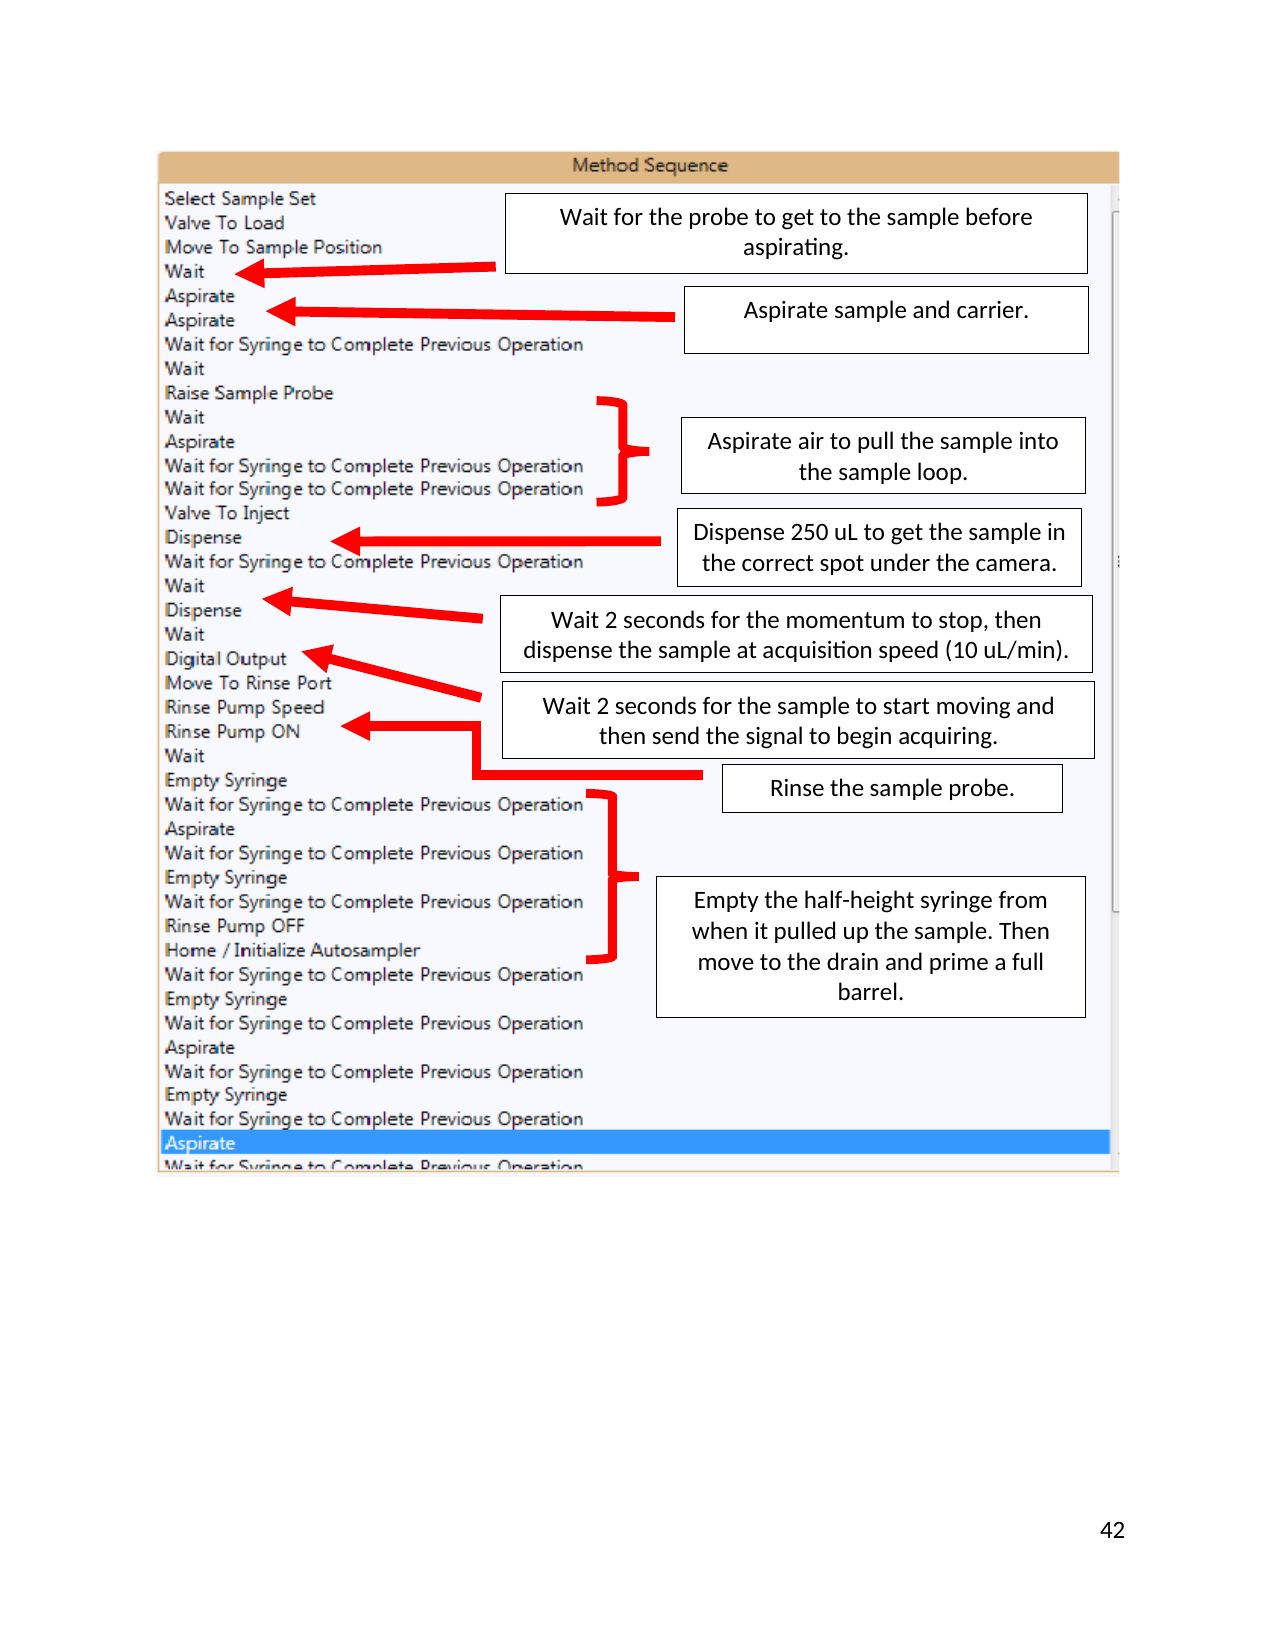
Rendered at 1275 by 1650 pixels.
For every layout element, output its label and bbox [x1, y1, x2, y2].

picture [155, 150, 1120, 1177]
